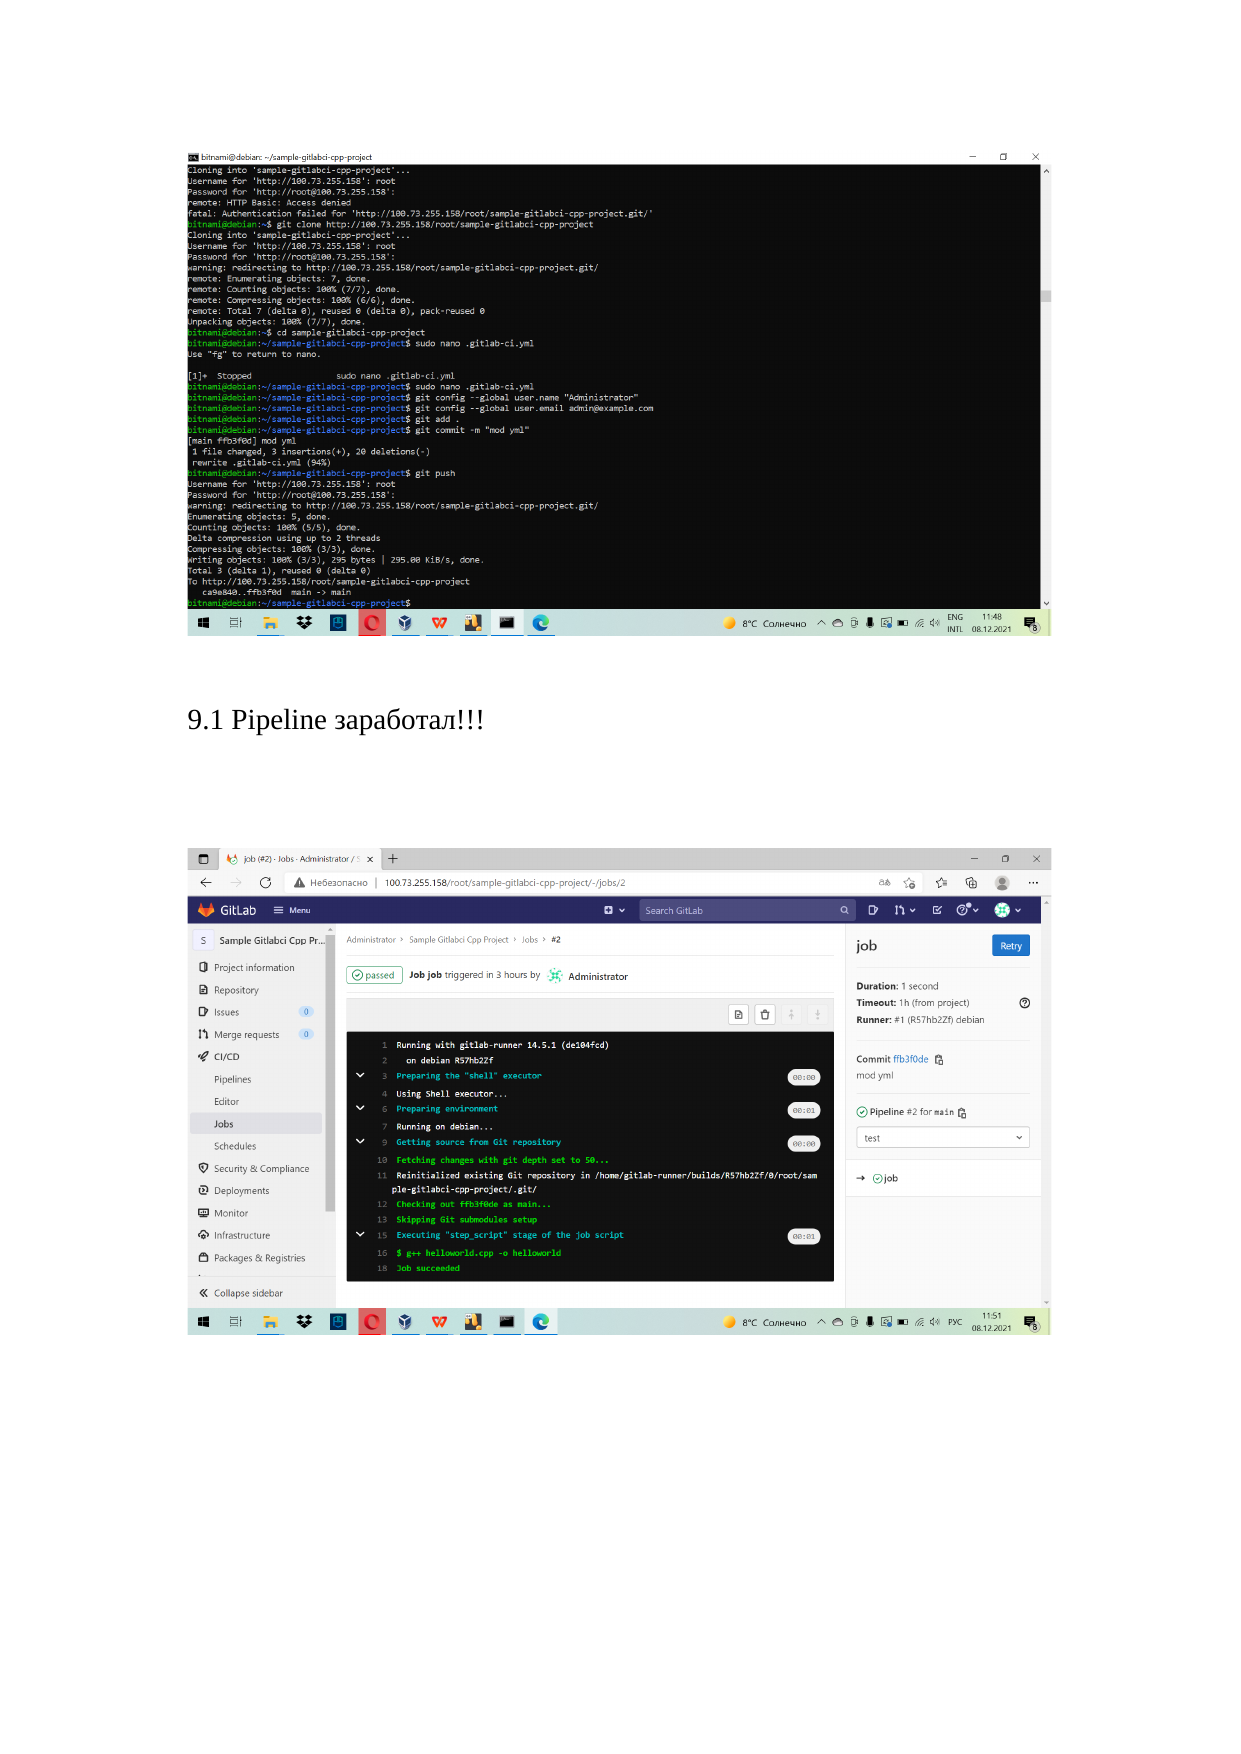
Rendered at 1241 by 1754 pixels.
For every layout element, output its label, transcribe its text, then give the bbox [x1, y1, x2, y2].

picture [187, 150, 1052, 636]
list 9.1 Pipeline заработал!!! [187, 702, 1053, 735]
picture [187, 848, 1052, 1335]
